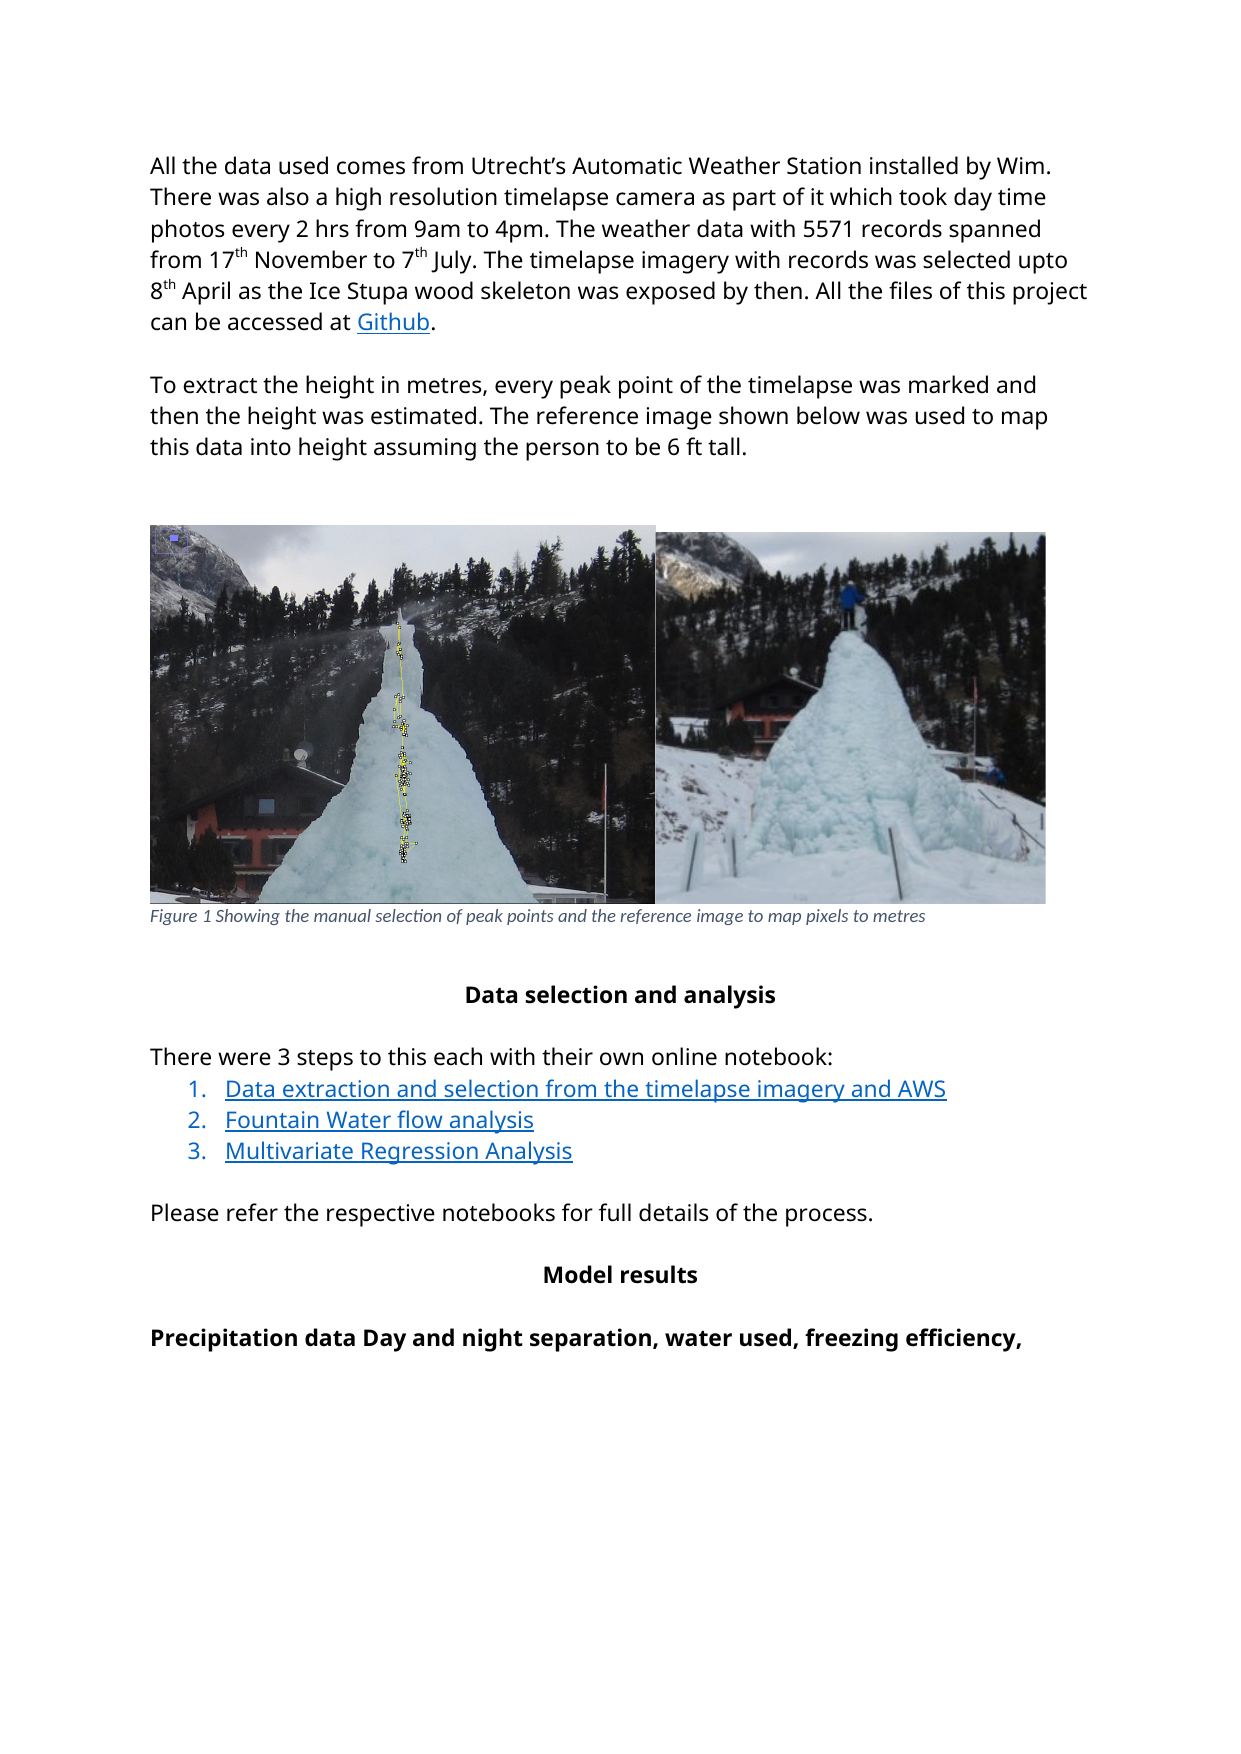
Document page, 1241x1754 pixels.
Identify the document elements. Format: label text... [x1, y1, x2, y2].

text Please refer the respective notebooks for full details of the process. [150, 1197, 1090, 1228]
text Data selection and analysis [150, 979, 1090, 1010]
list Multivariate Regression Analysis [187, 1135, 1090, 1166]
text All the data used comes from Utrecht’s Automatic Weather Station installed by Wim. There was also a high resolution timelapse camera as part of it which took day time photos every 2 hrs from 9am to 4pm. The weather data with 5571 records spanned from 17th November to 7th July. The timelapse imagery with records was selected upto 8th April as the Ice Stupa wood skeleton was exposed by then. All the files of this project can be accessed at Github. [150, 150, 1090, 337]
text There were 3 steps to this each with their own online notebook: [150, 1041, 1090, 1072]
picture [150, 525, 1046, 904]
text To extract the height in metres, every peak point of the timelapse was marked and then the height was estimated. The reference image shown below was used to map this data into height assuming the person to be 6 ft tall. [150, 369, 1090, 462]
text Precipitation data Day and night separation, water used, freezing efficiency, [150, 1322, 1090, 1353]
list Fountain Water flow analysis [187, 1104, 1090, 1135]
text Model results [150, 1259, 1090, 1291]
list Data extraction and selection from the timelapse imagery and AWS [187, 1072, 1090, 1104]
